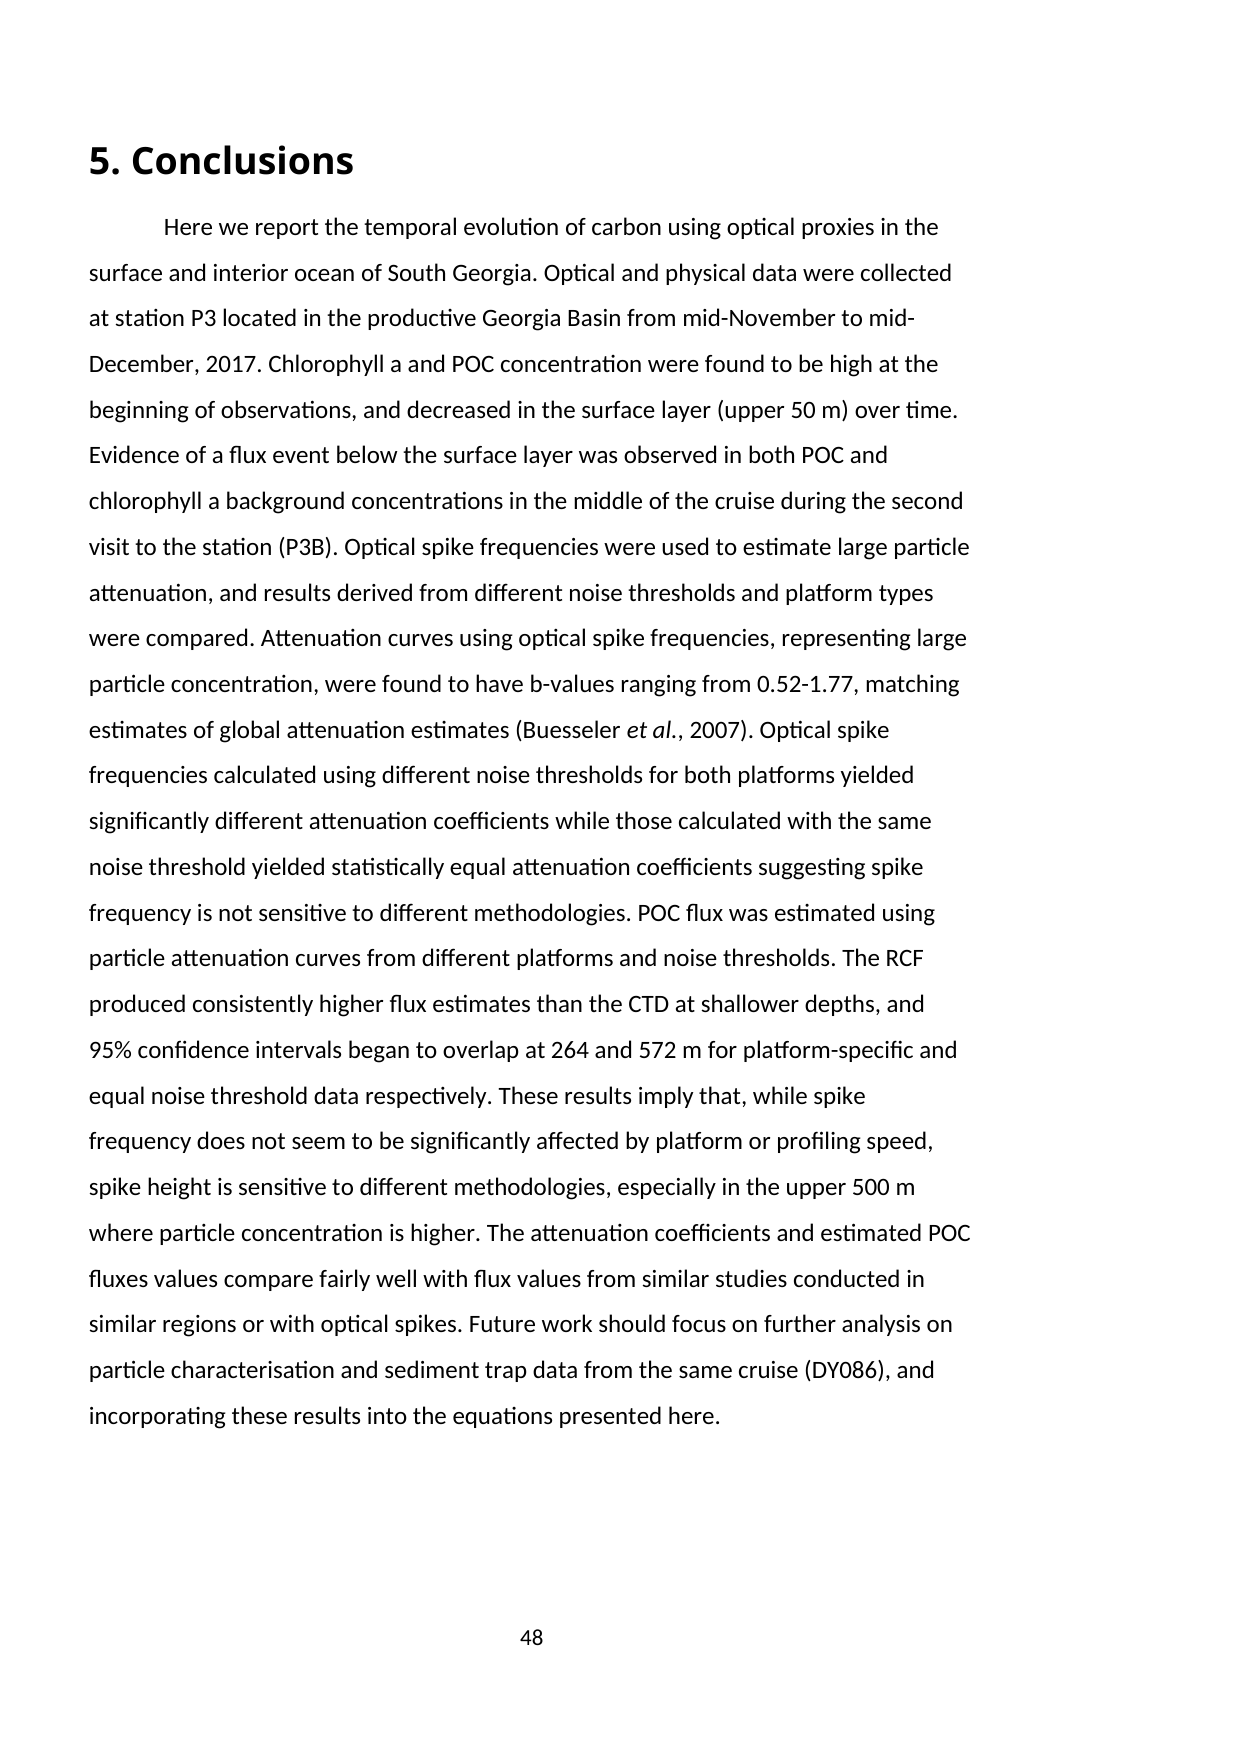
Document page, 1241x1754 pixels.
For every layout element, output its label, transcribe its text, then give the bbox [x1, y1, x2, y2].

subtitle 5. Conclusions [89, 134, 974, 185]
text Here we report the temporal evolution of carbon using optical proxies in the surface and interior ocean of South Georgia. Optical and physical data were collected at station P3 located in the productive Georgia Basin from mid-November to mid-December, 2017. Chlorophyll a and POC concentration were found to be high at the beginning of observations, and decreased in the surface layer (upper 50 m) over time. Evidence of a flux event below the surface layer was observed in both POC and chlorophyll a background concentrations in the middle of the cruise during the second visit to the station (P3B). Optical spike frequencies were used to estimate large particle attenuation, and results derived from different noise thresholds and platform types were compared. Attenuation curves using optical spike frequencies, representing large particle concentration, were found to have b-values ranging from 0.52-1.77, matching estimates of global attenuation estimates (Buesseler et al., 2007). Optical spike frequencies calculated using different noise thresholds for both platforms yielded significantly different attenuation coefficients while those calculated with the same noise threshold yielded statistically equal attenuation coefficients suggesting spike frequency is not sensitive to different methodologies. POC flux was estimated using particle attenuation curves from different platforms and noise thresholds. The RCF produced consistently higher flux estimates than the CTD at shallower depths, and 95% confidence intervals began to overlap at 264 and 572 m for platform-specific and equal noise threshold data respectively. These results imply that, while spike frequency does not seem to be significantly affected by platform or profiling speed, spike height is sensitive to different methodologies, especially in the upper 500 m where particle concentration is higher. The attenuation coefficients and estimated POC fluxes values compare fairly well with flux values from similar studies conducted in similar regions or with optical spikes. Future work should focus on further analysis on particle characterisation and sediment trap data from the same cruise (DY086), and incorporating these results into the equations presented here. [89, 211, 974, 1430]
